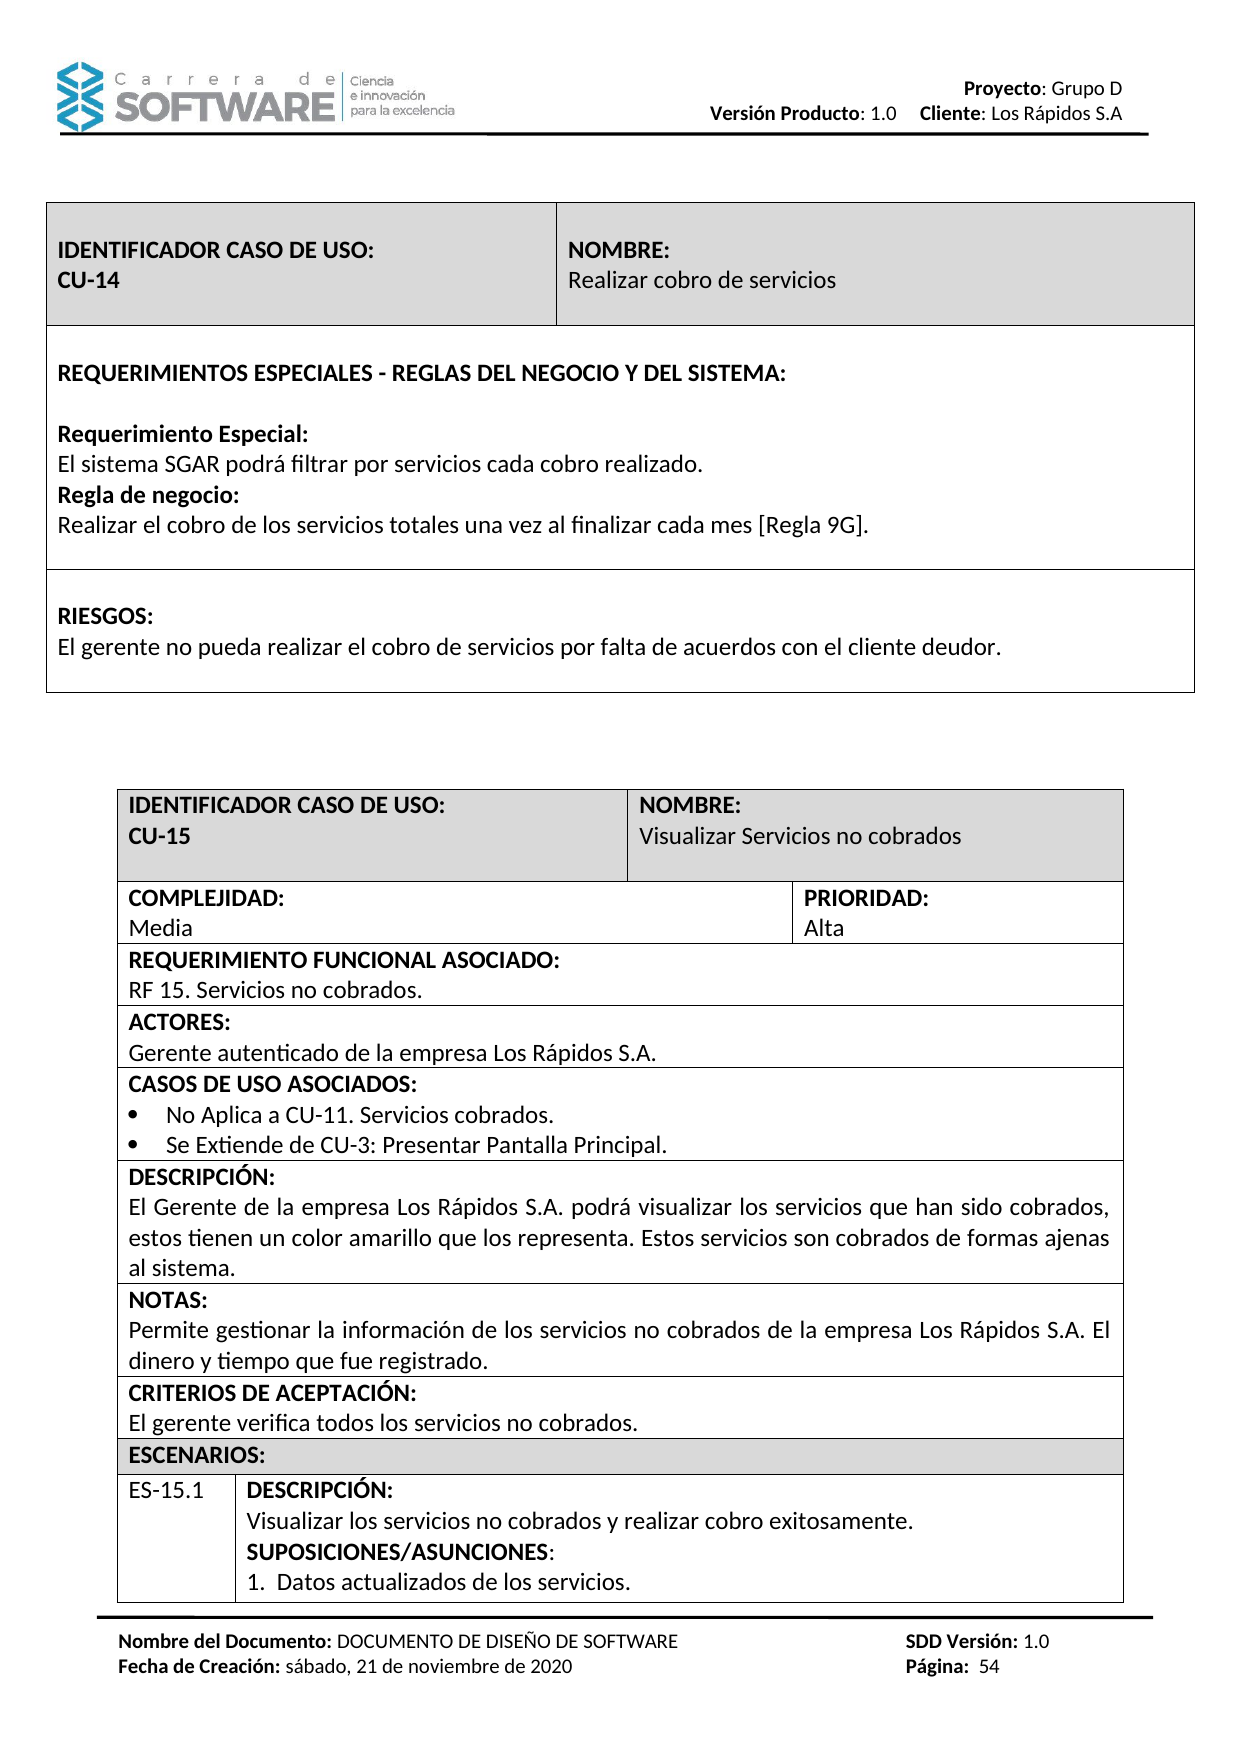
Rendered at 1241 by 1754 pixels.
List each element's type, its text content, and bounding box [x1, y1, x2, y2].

table_header IDENTIFICADOR CASO DE USO: CU-14 [47, 203, 556, 325]
picture [46, 46, 461, 154]
table_cell CASOS DE USO ASOCIADOS: No Aplica a CU-11. Servicios cobrados. Se Extiende de CU-3: Presentar Pantalla Principal. [118, 1068, 1123, 1160]
table_header IDENTIFICADOR CASO DE USO: CU-15 [118, 790, 627, 881]
table_cell REQUERIMIENTOS ESPECIALES - REGLAS DEL NEGOCIO Y DEL SISTEMA: Requerimiento Especial: El sistema SGAR podrá filtrar por servicios cada cobro realizado. Regla de negocio: Realizar el cobro de los servicios totales una vez al finalizar cada mes [Regla 9G]. [47, 326, 1194, 569]
table_cell PRIORIDAD: Alta [793, 882, 1123, 943]
table_cell DESCRIPCIÓN: El Gerente de la empresa Los Rápidos S.A. podrá visualizar los servicios que han sido cobrados, estos tienen un color amarillo que los representa. Estos servicios son cobrados de formas ajenas al sistema. [118, 1161, 1123, 1283]
table_cell CRITERIOS DE ACEPTACIÓN: El gerente verifica todos los servicios no cobrados. [118, 1377, 1123, 1438]
table_cell ACTORES: Gerente autenticado de la empresa Los Rápidos S.A. [118, 1006, 1123, 1067]
table_header NOMBRE: Visualizar Servicios no cobrados [628, 790, 1123, 881]
table_cell REQUERIMIENTO FUNCIONAL ASOCIADO: RF 15. Servicios no cobrados. [118, 944, 1123, 1005]
table_cell ES-15.1 [118, 1475, 235, 1602]
table_header NOMBRE: Realizar cobro de servicios [557, 203, 1194, 325]
table_cell COMPLEJIDAD: Media [118, 882, 792, 943]
table_cell RIESGOS: El gerente no pueda realizar el cobro de servicios por falta de acuerdos con el cliente deudor. [47, 570, 1194, 692]
table_cell ESCENARIOS: [118, 1439, 1123, 1474]
table_cell NOTAS: Permite gestionar la información de los servicios no cobrados de la empresa Los Rápidos S.A. El dinero y tiempo que fue registrado. [118, 1284, 1123, 1376]
